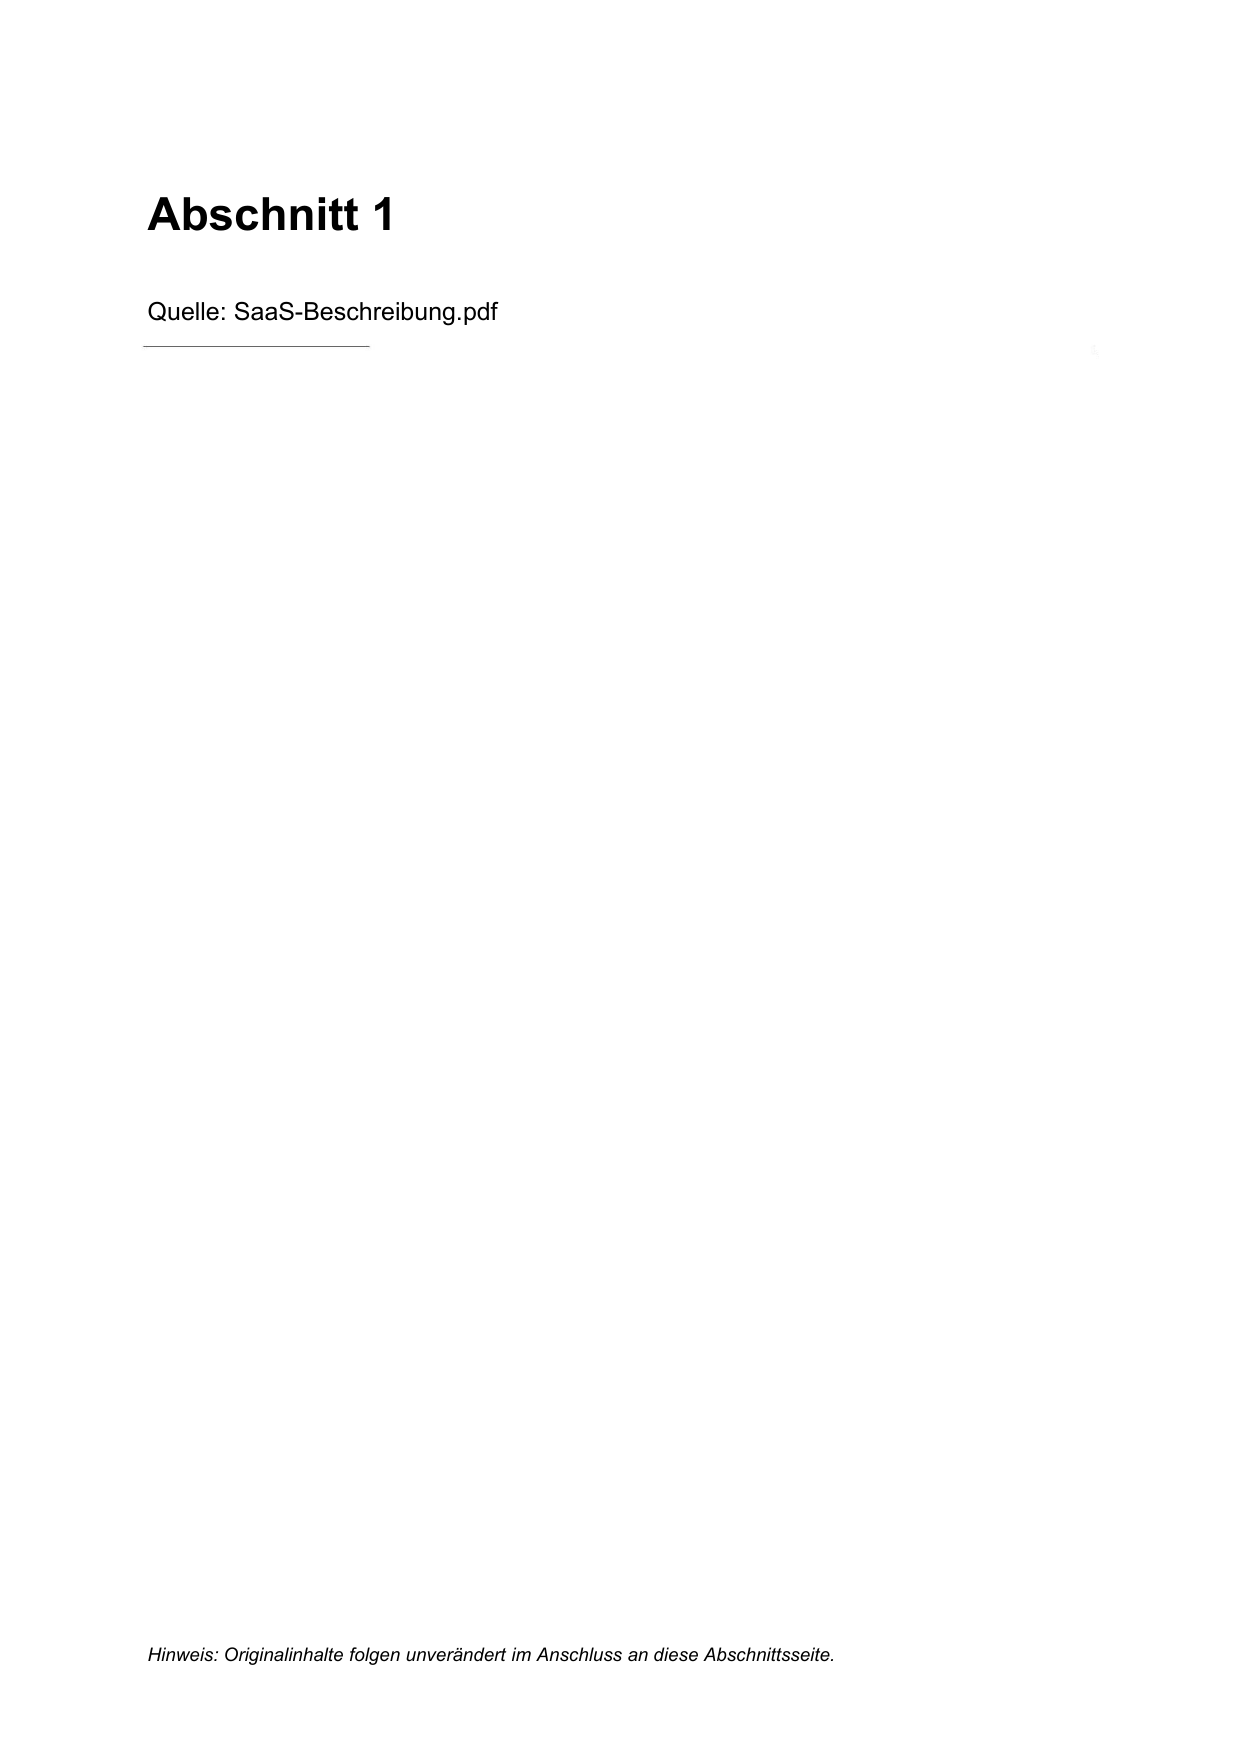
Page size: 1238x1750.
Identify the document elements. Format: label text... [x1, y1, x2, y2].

text Hinweis: Originalinhalte folgen unverändert im Anschluss an diese Abschnittsseite. [147, 1644, 859, 1665]
picture [141, 344, 1099, 359]
text Abschnitt 1 [147, 190, 422, 241]
text Quelle: SaaS-Beschreibung.pdf [147, 298, 522, 326]
